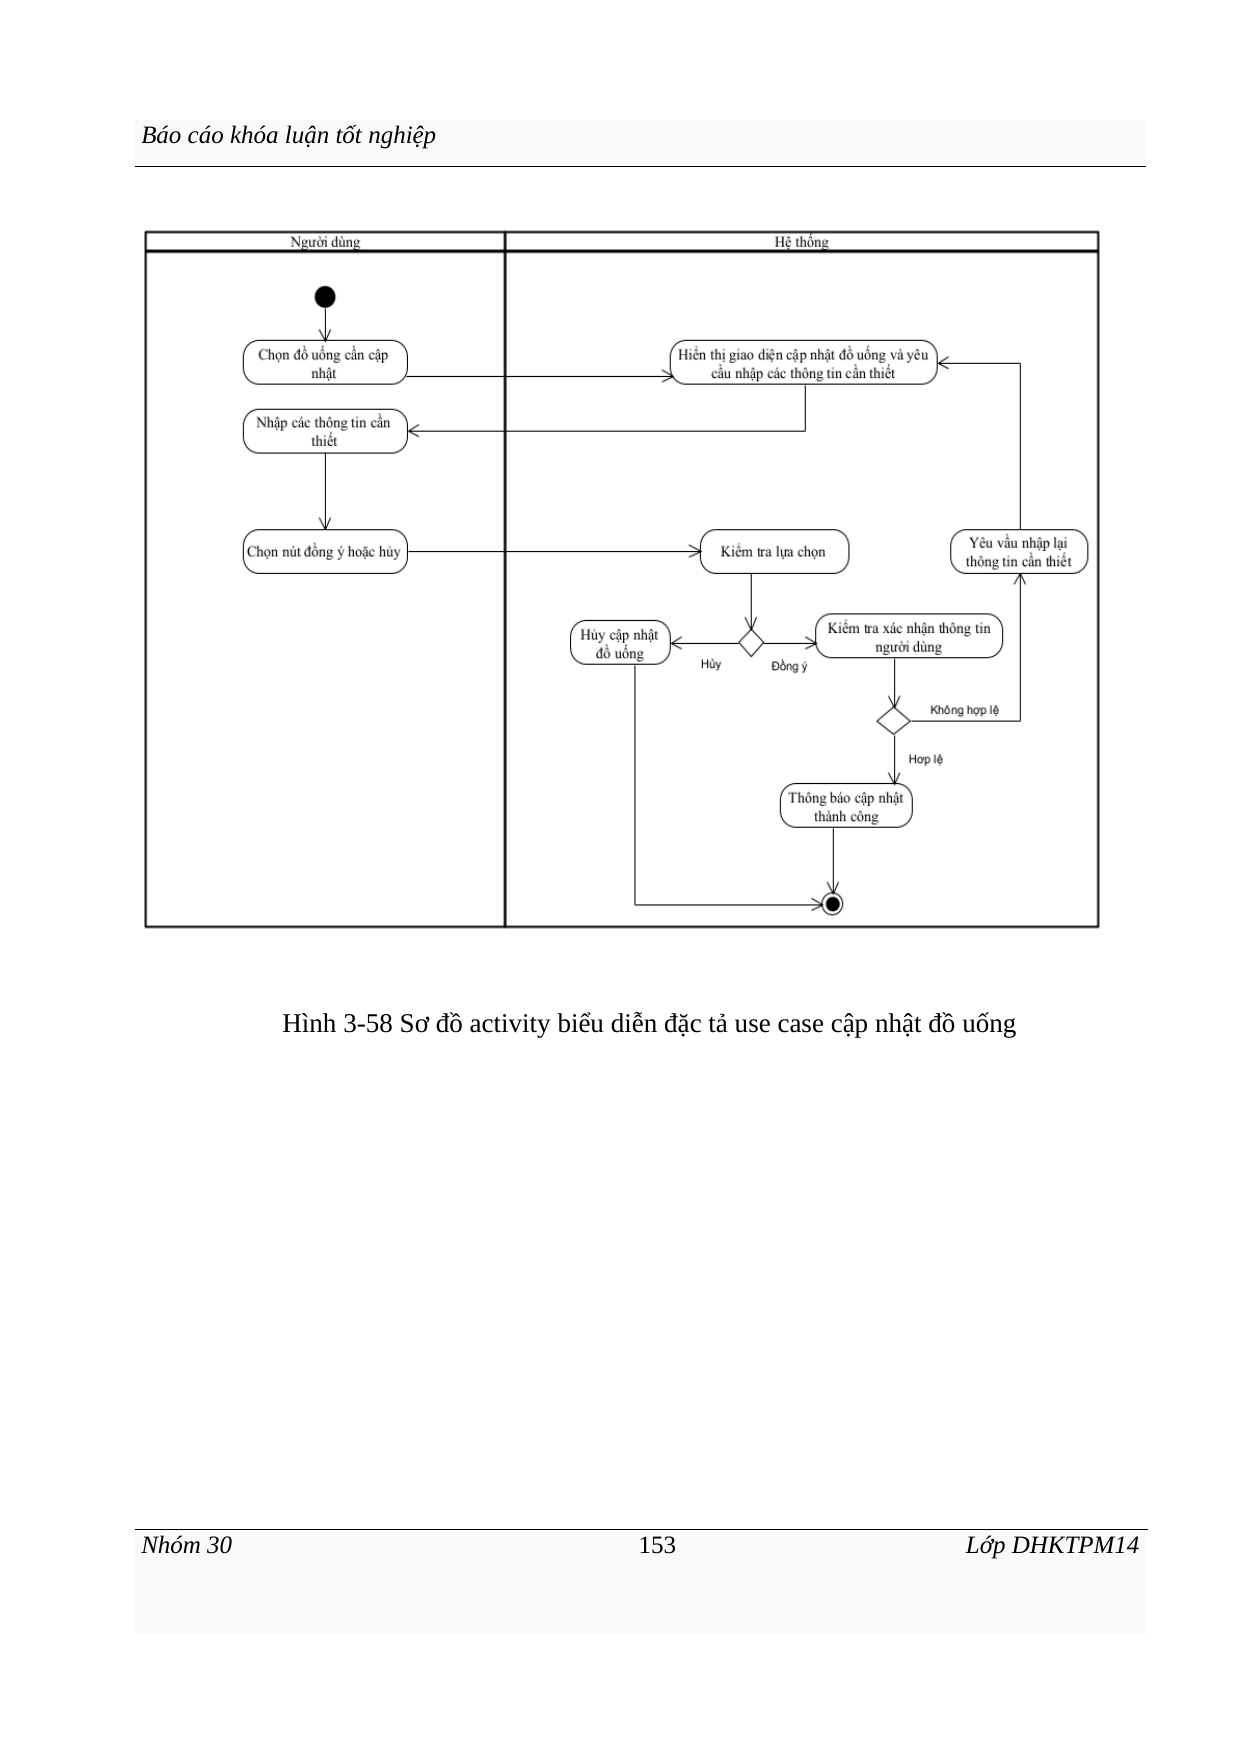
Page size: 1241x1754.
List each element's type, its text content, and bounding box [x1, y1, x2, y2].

table_header [135, 196, 1105, 978]
table_cell Hình - Sơ đồ activity biểu diễn đặc tả use case cập nhật đồ uống [135, 978, 1105, 1067]
picture [141, 225, 1105, 934]
